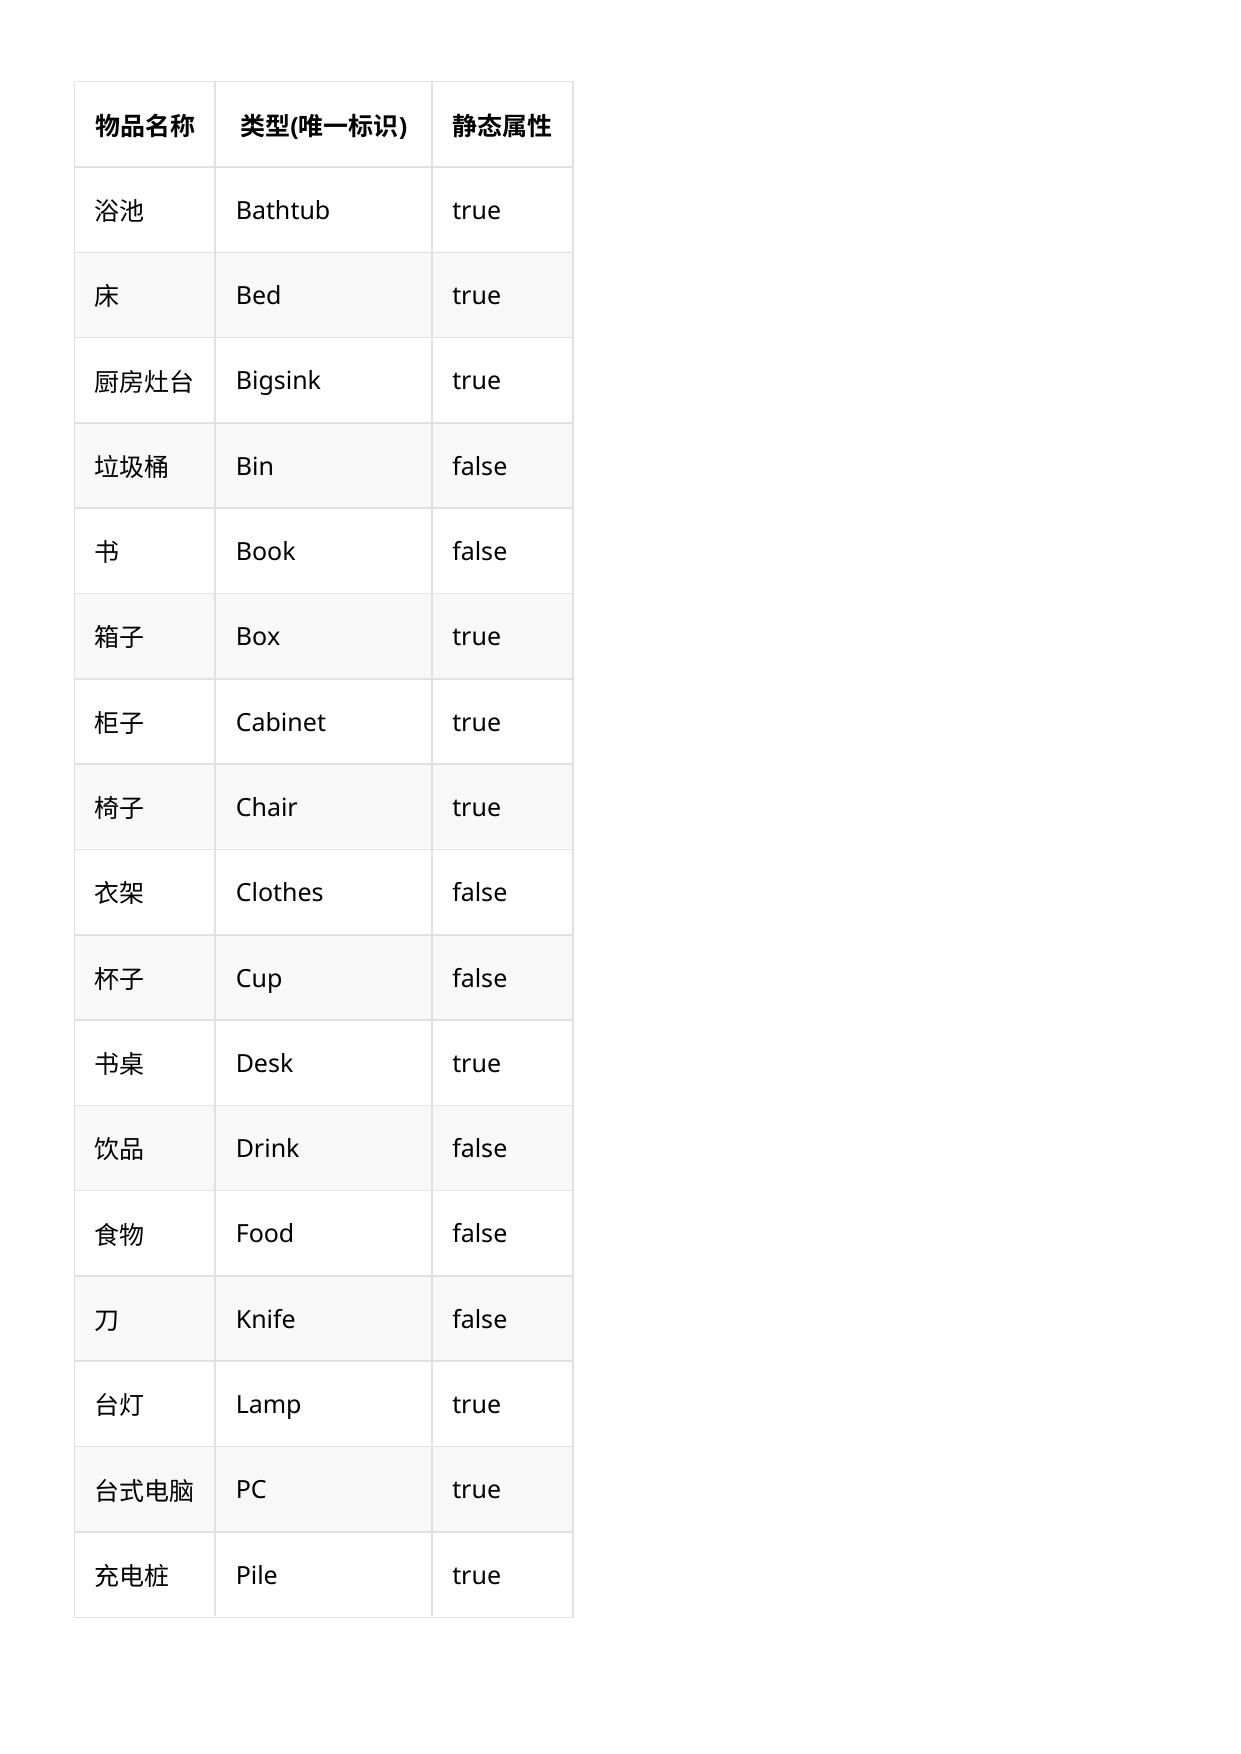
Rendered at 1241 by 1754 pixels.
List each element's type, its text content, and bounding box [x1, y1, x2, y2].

table_cell true [433, 1447, 572, 1531]
table_cell false [433, 509, 572, 593]
table_header 静态属性 [433, 82, 572, 166]
table_cell 椅子 [75, 765, 214, 848]
table_cell Pile [216, 1533, 431, 1616]
table_cell Drink [216, 1106, 431, 1190]
table_cell Box [216, 594, 431, 678]
table_cell Knife [216, 1277, 431, 1360]
table_cell 充电桩 [75, 1533, 214, 1616]
table_cell 饮品 [75, 1106, 214, 1190]
table_cell Clothes [216, 850, 431, 934]
table_cell 杯子 [75, 936, 214, 1019]
table_cell false [433, 850, 572, 934]
table_cell 台式电脑 [75, 1447, 214, 1531]
table_cell Bigsink [216, 338, 431, 422]
table_cell false [433, 1106, 572, 1190]
table_cell Desk [216, 1021, 431, 1104]
table_cell 书桌 [75, 1021, 214, 1104]
table_cell 衣架 [75, 850, 214, 934]
table_header 类型(唯一标识) [216, 82, 431, 166]
table_cell true [433, 1362, 572, 1446]
table_cell true [433, 765, 572, 848]
table_cell 食物 [75, 1191, 214, 1275]
table_cell Cup [216, 936, 431, 1019]
table_cell 浴池 [75, 168, 214, 251]
table_cell true [433, 338, 572, 422]
table_cell true [433, 680, 572, 763]
table_cell false [433, 936, 572, 1019]
table_cell Cabinet [216, 680, 431, 763]
table_cell Bed [216, 253, 431, 337]
table_cell 书 [75, 509, 214, 593]
table_cell true [433, 594, 572, 678]
table_cell Bin [216, 424, 431, 507]
table_cell Lamp [216, 1362, 431, 1446]
table_cell true [433, 1021, 572, 1104]
table_cell 垃圾桶 [75, 424, 214, 507]
table_cell Chair [216, 765, 431, 848]
table_cell Book [216, 509, 431, 593]
table_cell true [433, 253, 572, 337]
table_cell PC [216, 1447, 431, 1531]
table_header 物品名称 [75, 82, 214, 166]
table_cell false [433, 1191, 572, 1275]
table_cell Food [216, 1191, 431, 1275]
table_cell true [433, 168, 572, 251]
table_cell true [433, 1533, 572, 1616]
table_cell 床 [75, 253, 214, 337]
table_cell 台灯 [75, 1362, 214, 1446]
table_cell 厨房灶台 [75, 338, 214, 422]
table_cell Bathtub [216, 168, 431, 251]
table_cell 刀 [75, 1277, 214, 1360]
table_cell false [433, 1277, 572, 1360]
table_cell false [433, 424, 572, 507]
table_cell 箱子 [75, 594, 214, 678]
table_cell 柜子 [75, 680, 214, 763]
